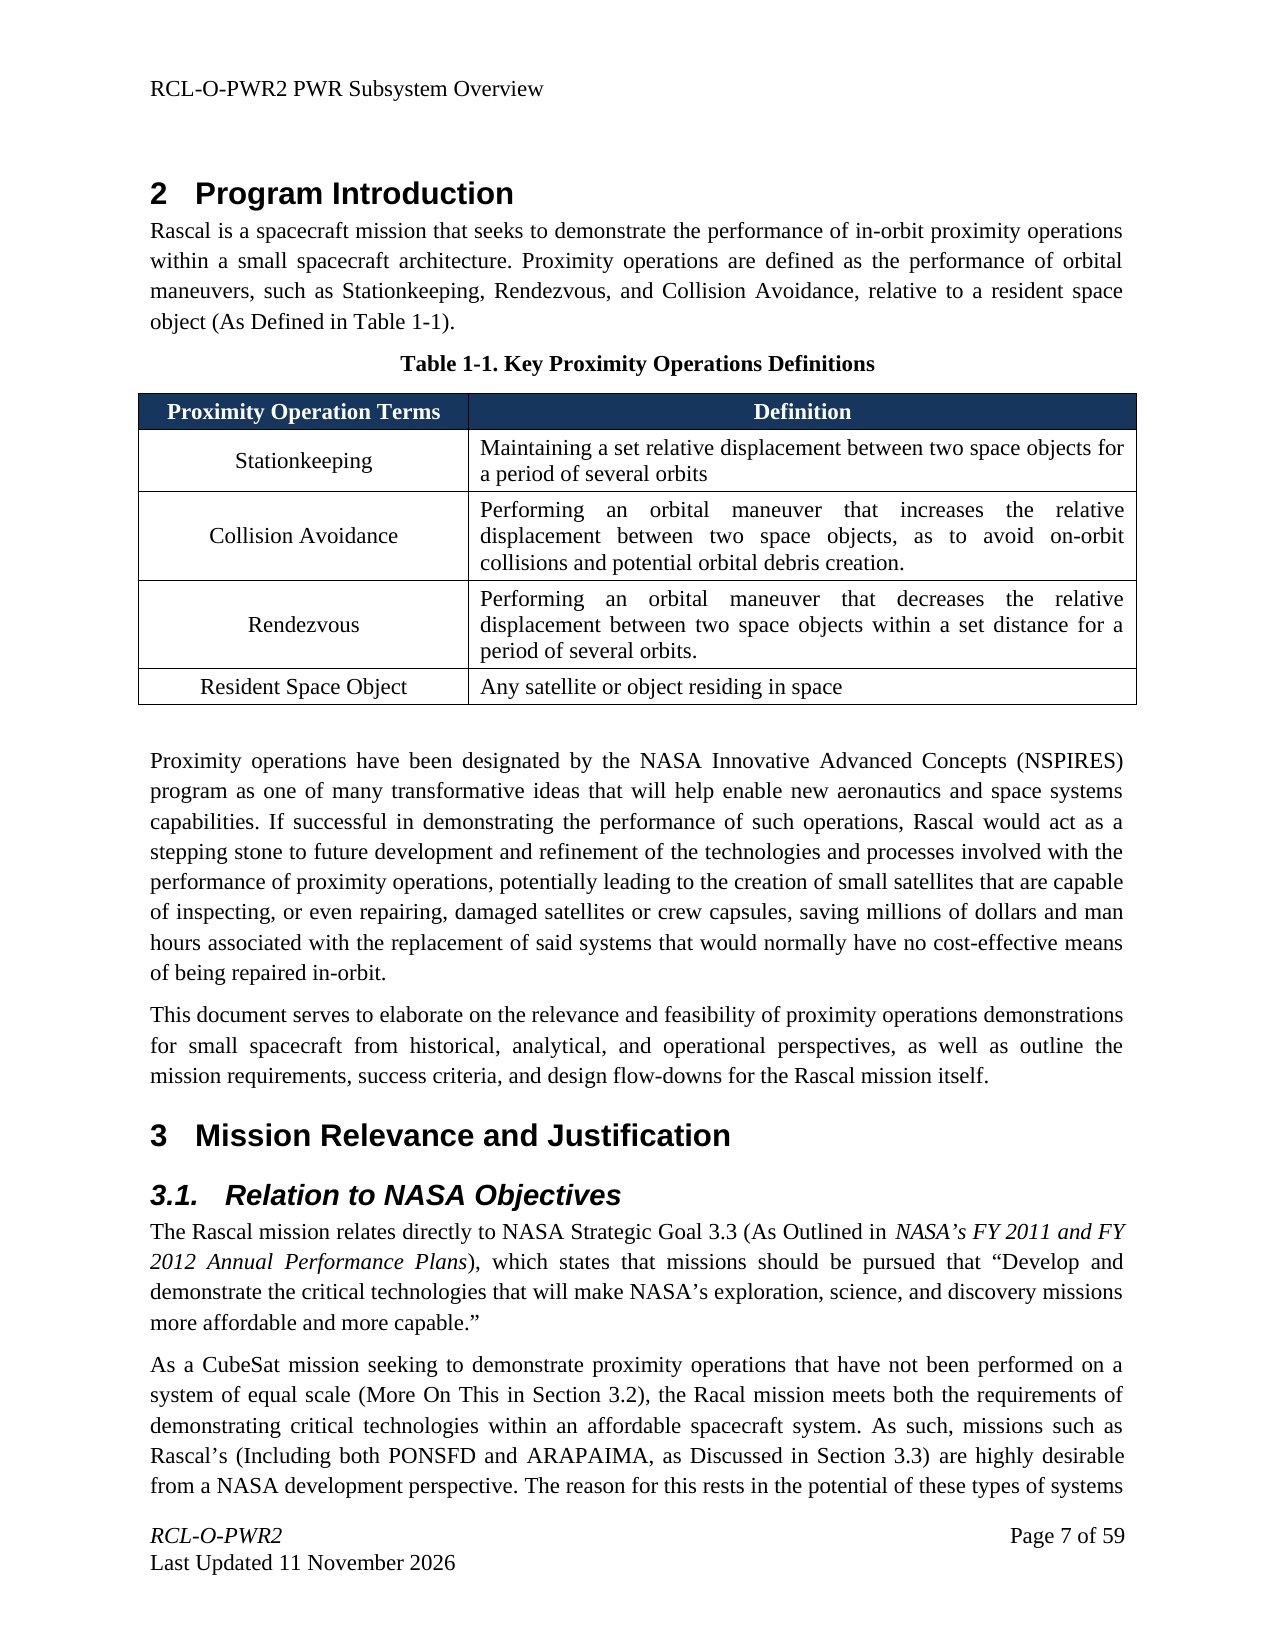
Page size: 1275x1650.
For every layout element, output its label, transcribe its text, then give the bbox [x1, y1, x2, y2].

table_cell Rendezvous [139, 581, 468, 668]
table_header Proximity Operation Terms [139, 394, 468, 429]
subtitle Relation to NASA Objectives [150, 1178, 1125, 1212]
table_cell Any satellite or object residing in space [469, 669, 1136, 704]
table_header Definition [469, 394, 1136, 429]
table_cell Collision Avoidance [139, 492, 468, 579]
text Proximity operations have been designated by the NASA Innovative Advanced Concepts (NSPIRES) program as one of many transformative ideas that will help enable new aeronautics and space systems capabilities. If successful in demonstrating the performance of such operations, Rascal would act as a stepping stone to future development and refinement of the technologies and processes involved with the performance of proximity operations, potentially leading to the creation of small satellites that are capable of inspecting, or even repairing, damaged satellites or crew capsules, saving millions of dollars and man hours associated with the replacement of said systems that would normally have no cost-effective means of being repaired in-orbit. [150, 747, 1125, 985]
subtitle Mission Relevance and Justification [150, 1117, 1125, 1153]
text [150, 1351, 1125, 1498]
text Rascal is a spacecraft mission that seeks to demonstrate the performance of in-orbit proximity operations within a small spacecraft architecture. Proximity operations are defined as the performance of orbital maneuvers, such as Stationkeeping, Rendezvous, and Collision Avoidance, relative to a resident space object (As Defined in Table 1-1). [150, 217, 1125, 334]
table_cell Performing an orbital maneuver that increases the relative displacement between two space objects, as to avoid on-orbit collisions and potential orbital debris creation. [469, 492, 1136, 579]
text This document serves to elaborate on the relevance and feasibility of proximity operations demonstrations for small spacecraft from historical, analytical, and operational perspectives, as well as outline the mission requirements, success criteria, and design flow-downs for the Rascal mission itself. [150, 1002, 1125, 1088]
table_cell Resident Space Object [139, 669, 468, 704]
subtitle Program Introduction [150, 175, 1125, 211]
table_cell Performing an orbital maneuver that decreases the relative displacement between two space objects within a set distance for a period of several orbits. [469, 581, 1136, 668]
table_cell Maintaining a set relative displacement between two space objects for a period of several orbits [469, 430, 1136, 491]
table_cell Stationkeeping [139, 430, 468, 491]
text The Rascal mission relates directly to NASA Strategic Goal 3.3 (As Outlined in NASA’s FY 2011 and FY 2012 Annual Performance Plans), which states that missions should be pursued that “Develop and demonstrate the critical technologies that will make NASA’s exploration, science, and discovery missions more affordable and more capable.” [150, 1218, 1125, 1335]
text Table 1-1. Key Proximity Operations Definitions [150, 351, 1125, 377]
